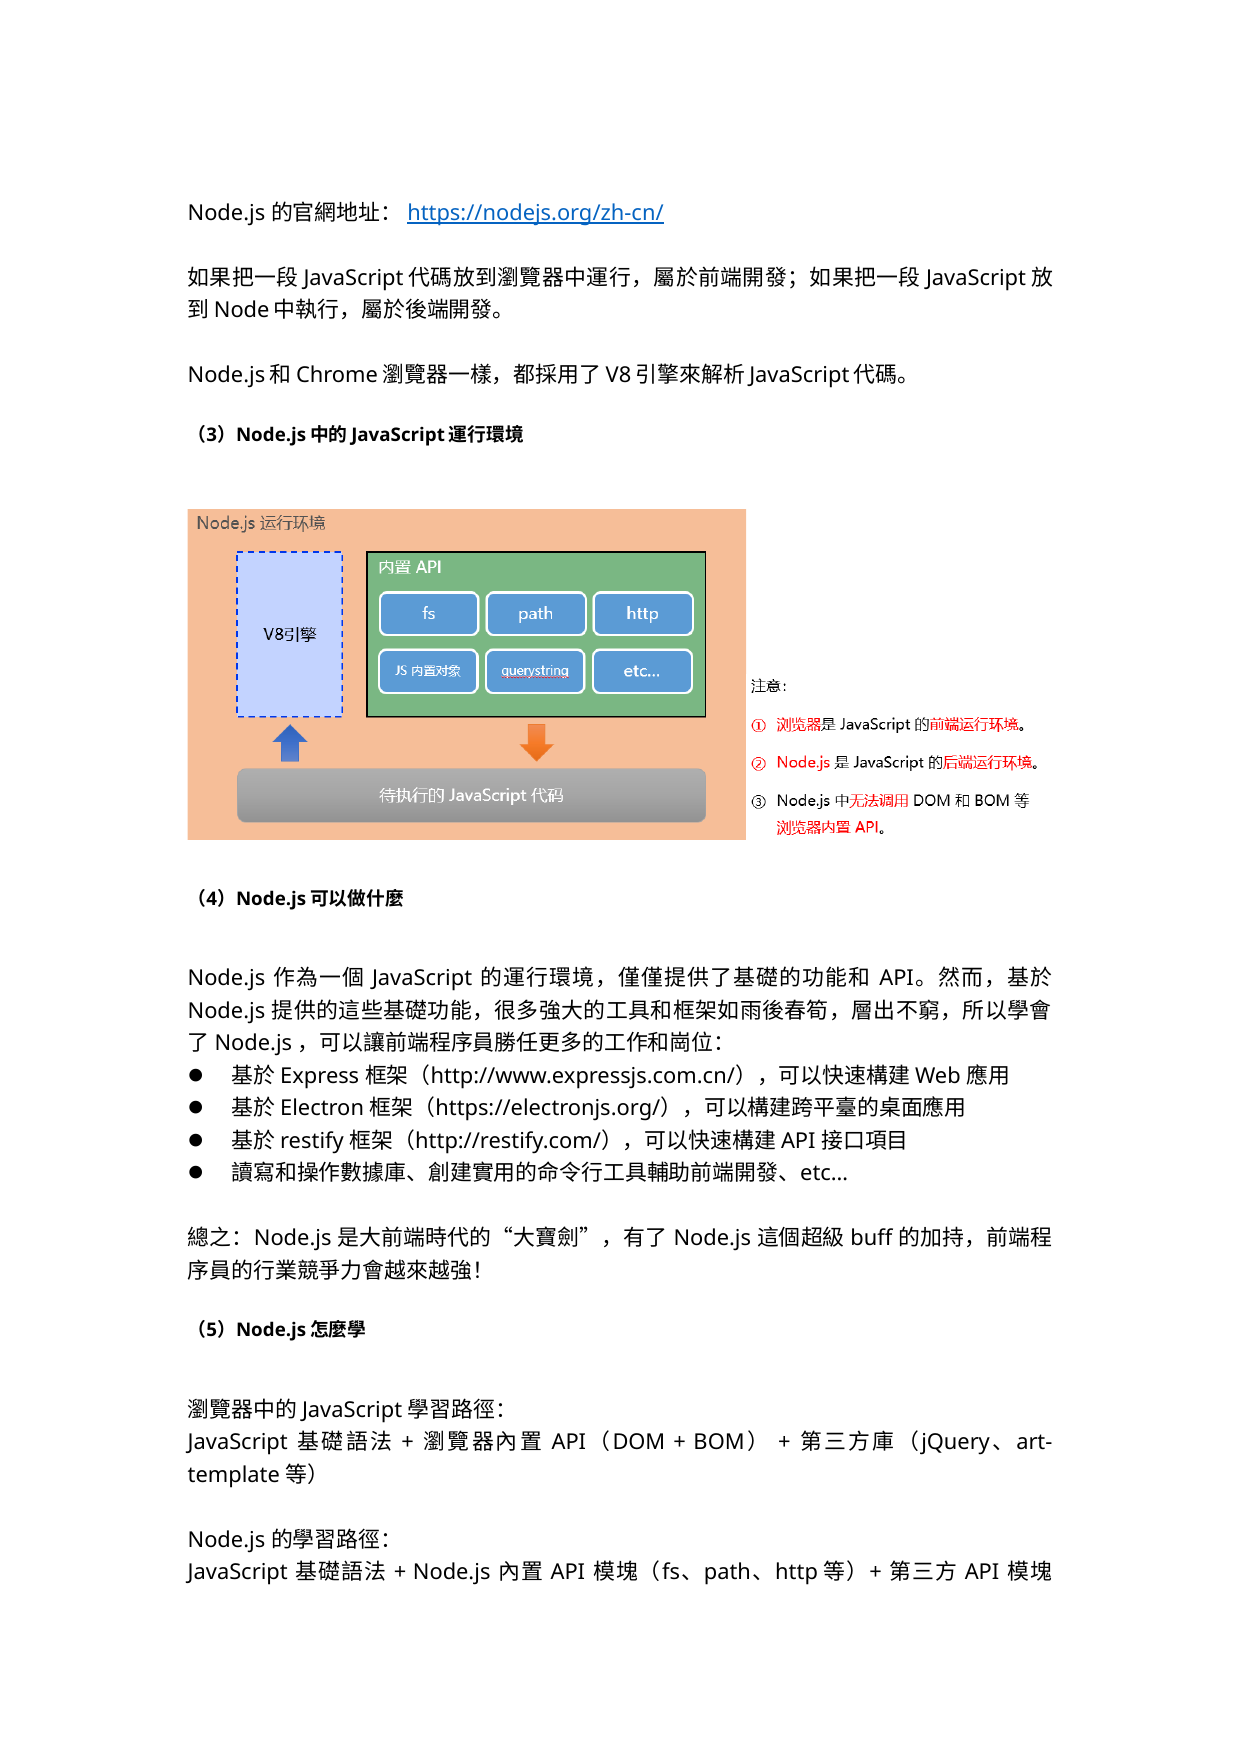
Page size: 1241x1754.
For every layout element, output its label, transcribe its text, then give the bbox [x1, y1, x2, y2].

list 基於 restify 框架（http://restify.com/），可以快速構建 API 接口項目 [187, 1122, 1053, 1155]
list 基於 Electron 框架（https://electronjs.org/），可以構建跨平臺的桌面應用 [187, 1090, 1053, 1122]
subtitle （3）Node.js中的JavaScript運行環境 [187, 417, 1053, 449]
text JavaScript 基礎語法 + 瀏覽器內置 API（DOM + BOM） + 第三方庫（jQuery、art-template 等） [187, 1424, 1053, 1489]
text 總之：Node.js 是大前端時代的“大寶劍”，有了 Node.js 這個超級 buff 的加持，前端程序員的行業競爭力會越來越強！ [187, 1220, 1053, 1285]
text 如果把一段JavaScript代碼放到瀏覽器中運行，屬於前端開發；如果把一段JavaScript放到Node中執行，屬於後端開發。 [187, 259, 1053, 324]
text Node.js 的學習路徑： [187, 1521, 1053, 1554]
text Node.js 的官網地址： https://nodejs.org/zh-cn/ [187, 194, 1053, 227]
text Node.js和Chrome瀏覽器一樣，都採用了V8引擎來解析JavaScript代碼。 [187, 357, 1053, 389]
list 基於 Express 框架（http://www.expressjs.com.cn/），可以快速構建 Web 應用 [187, 1057, 1053, 1090]
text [187, 1554, 1053, 1586]
picture [187, 509, 1040, 840]
list 讀寫和操作數據庫、創建實用的命令行工具輔助前端開發、etc… [187, 1155, 1053, 1187]
subtitle （5）Node.js怎麼學 [187, 1312, 1053, 1344]
text 瀏覽器中的 JavaScript 學習路徑： [187, 1391, 1053, 1424]
text Node.js 作為一個 JavaScript 的運行環境，僅僅提供了基礎的功能和 API。然而，基於 Node.js 提供的這些基礎功能，很多強大的工具和框架如雨後春筍，層出不窮，所以學會了 Node.js ，可以讓前端程序員勝任更多的工作和崗位： [187, 960, 1053, 1057]
subtitle （4）Node.js可以做什麼 [187, 881, 1053, 913]
